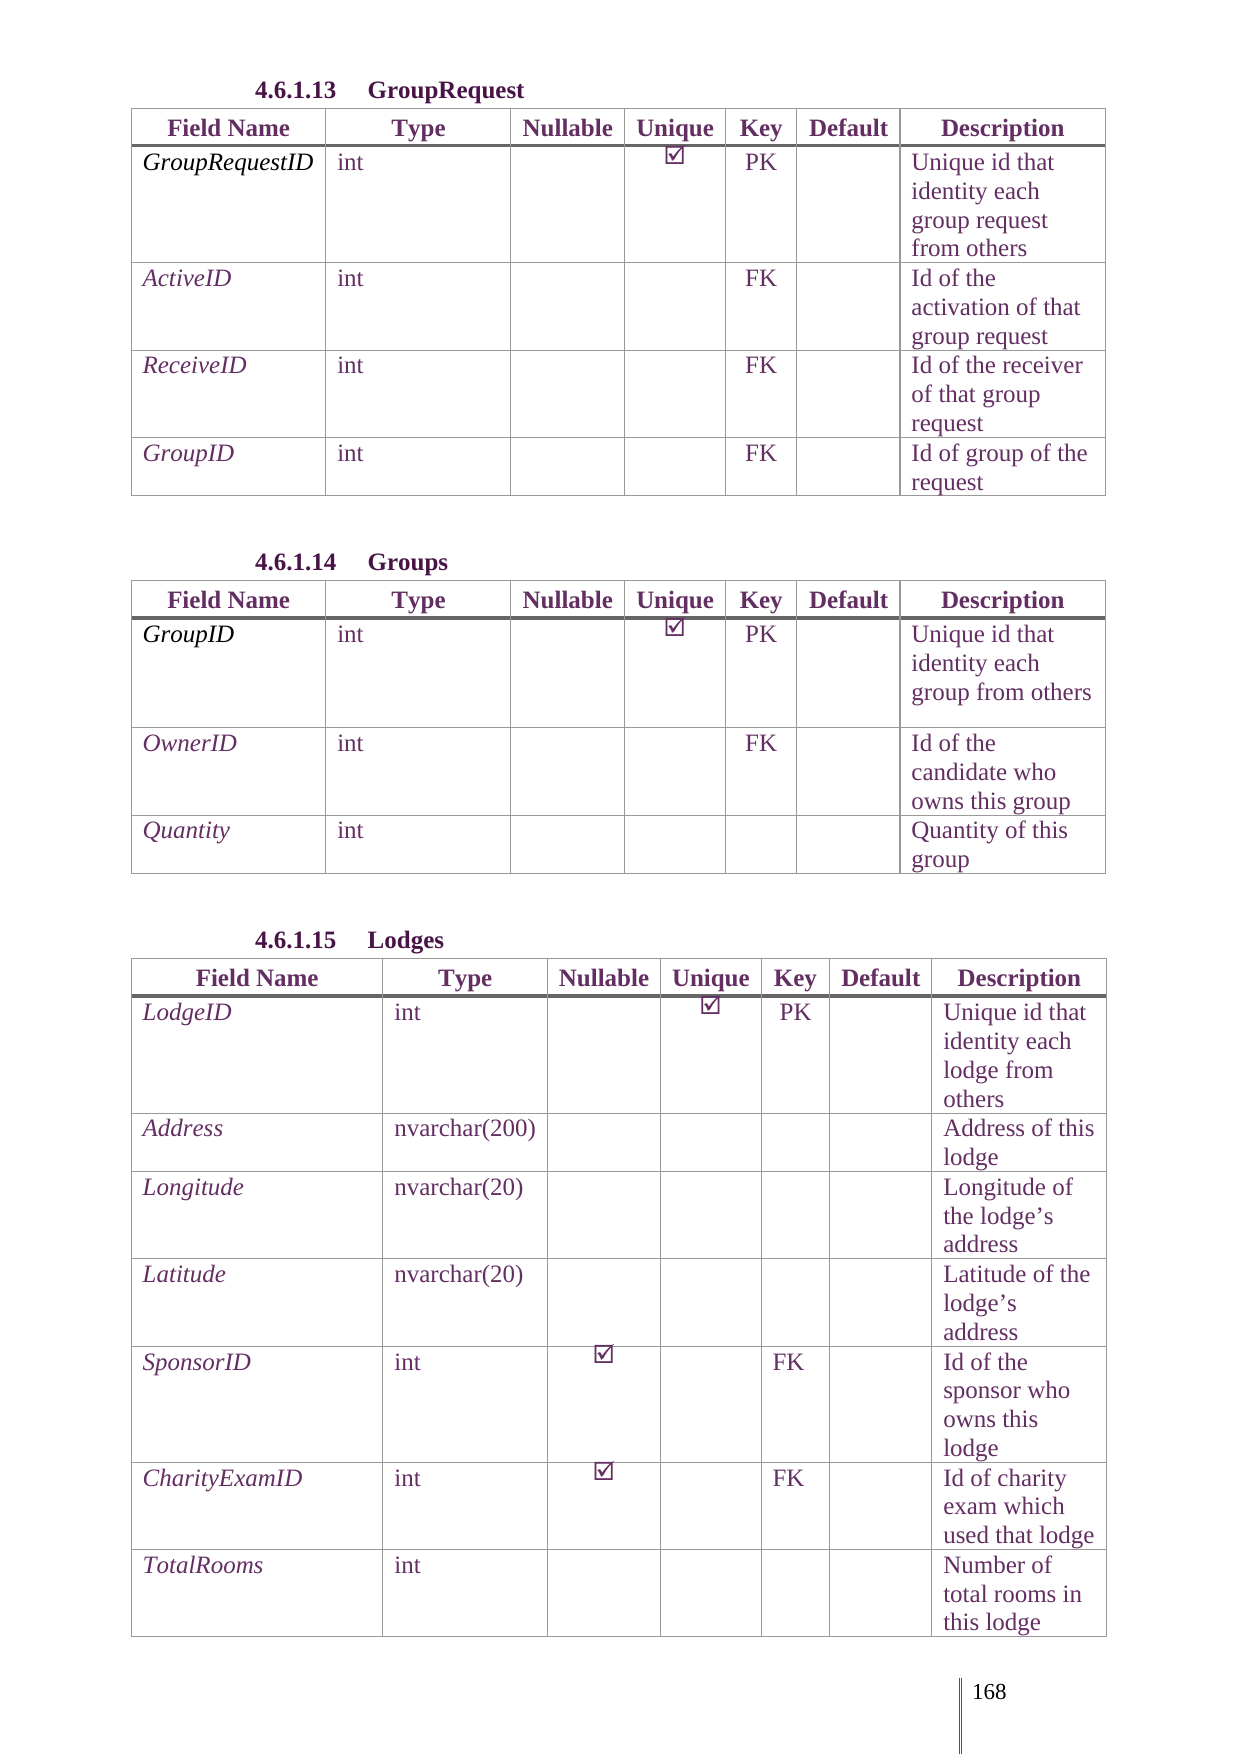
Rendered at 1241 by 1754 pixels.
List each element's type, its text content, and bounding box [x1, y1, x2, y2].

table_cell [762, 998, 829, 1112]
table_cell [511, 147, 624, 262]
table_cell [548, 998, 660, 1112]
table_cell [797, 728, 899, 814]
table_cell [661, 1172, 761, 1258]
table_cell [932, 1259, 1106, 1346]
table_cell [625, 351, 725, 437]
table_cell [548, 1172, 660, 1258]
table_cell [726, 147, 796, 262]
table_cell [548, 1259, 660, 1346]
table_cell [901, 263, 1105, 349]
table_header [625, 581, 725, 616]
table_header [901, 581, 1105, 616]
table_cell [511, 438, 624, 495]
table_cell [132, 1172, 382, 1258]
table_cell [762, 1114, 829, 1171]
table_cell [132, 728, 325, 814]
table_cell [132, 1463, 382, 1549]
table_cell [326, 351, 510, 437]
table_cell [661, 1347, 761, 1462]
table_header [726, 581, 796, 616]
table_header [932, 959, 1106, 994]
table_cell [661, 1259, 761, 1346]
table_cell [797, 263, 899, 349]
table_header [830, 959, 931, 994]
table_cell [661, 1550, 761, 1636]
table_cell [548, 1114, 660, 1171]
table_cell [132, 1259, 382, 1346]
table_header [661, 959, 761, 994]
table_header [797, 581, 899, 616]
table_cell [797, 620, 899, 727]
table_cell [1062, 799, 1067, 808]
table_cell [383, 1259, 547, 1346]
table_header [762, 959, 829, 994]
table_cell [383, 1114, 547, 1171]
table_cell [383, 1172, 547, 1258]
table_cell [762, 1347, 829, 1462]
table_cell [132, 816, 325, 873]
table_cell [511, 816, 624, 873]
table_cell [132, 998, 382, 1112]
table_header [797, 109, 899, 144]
subtitle GroupRequest [255, 75, 1165, 104]
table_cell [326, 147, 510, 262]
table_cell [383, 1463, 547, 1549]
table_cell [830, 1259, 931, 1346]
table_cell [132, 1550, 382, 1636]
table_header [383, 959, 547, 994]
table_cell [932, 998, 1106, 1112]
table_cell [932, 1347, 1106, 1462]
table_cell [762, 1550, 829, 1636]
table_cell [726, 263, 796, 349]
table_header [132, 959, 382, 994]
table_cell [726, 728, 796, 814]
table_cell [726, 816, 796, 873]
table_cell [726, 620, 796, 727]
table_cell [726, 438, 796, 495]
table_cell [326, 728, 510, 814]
subtitle Lodges [255, 925, 1165, 954]
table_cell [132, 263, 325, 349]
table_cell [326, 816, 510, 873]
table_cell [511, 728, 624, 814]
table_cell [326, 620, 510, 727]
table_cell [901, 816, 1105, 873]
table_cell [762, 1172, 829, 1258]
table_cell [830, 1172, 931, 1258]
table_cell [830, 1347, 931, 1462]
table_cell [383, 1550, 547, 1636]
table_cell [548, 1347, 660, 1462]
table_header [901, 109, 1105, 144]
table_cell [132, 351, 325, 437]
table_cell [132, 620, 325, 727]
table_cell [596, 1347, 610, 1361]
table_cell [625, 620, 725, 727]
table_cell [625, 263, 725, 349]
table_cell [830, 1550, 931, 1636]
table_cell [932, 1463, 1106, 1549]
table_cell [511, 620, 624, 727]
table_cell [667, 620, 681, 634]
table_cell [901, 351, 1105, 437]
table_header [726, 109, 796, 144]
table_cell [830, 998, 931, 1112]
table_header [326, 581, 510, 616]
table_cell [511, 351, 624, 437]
subtitle Groups [255, 547, 1165, 576]
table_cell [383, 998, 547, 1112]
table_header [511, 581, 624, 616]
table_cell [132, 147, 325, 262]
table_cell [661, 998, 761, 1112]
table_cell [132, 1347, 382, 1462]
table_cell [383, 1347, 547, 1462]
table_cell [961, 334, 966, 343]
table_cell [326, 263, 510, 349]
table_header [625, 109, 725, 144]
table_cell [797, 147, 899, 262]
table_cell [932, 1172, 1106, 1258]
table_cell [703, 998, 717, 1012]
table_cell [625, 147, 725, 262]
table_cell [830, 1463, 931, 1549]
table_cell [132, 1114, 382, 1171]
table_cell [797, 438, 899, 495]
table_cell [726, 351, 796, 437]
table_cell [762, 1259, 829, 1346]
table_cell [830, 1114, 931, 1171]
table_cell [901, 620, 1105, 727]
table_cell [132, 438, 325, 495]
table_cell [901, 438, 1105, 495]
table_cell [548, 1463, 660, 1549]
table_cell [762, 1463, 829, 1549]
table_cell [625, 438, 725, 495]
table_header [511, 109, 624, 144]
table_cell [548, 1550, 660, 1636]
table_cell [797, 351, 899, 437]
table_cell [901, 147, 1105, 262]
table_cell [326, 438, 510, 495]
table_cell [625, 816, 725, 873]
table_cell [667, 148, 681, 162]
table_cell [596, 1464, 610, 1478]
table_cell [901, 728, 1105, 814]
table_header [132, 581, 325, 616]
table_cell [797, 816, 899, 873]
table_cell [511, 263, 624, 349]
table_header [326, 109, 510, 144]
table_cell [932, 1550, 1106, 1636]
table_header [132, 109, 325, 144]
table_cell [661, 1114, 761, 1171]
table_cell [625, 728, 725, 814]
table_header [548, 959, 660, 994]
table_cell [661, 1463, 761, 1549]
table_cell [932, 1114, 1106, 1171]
